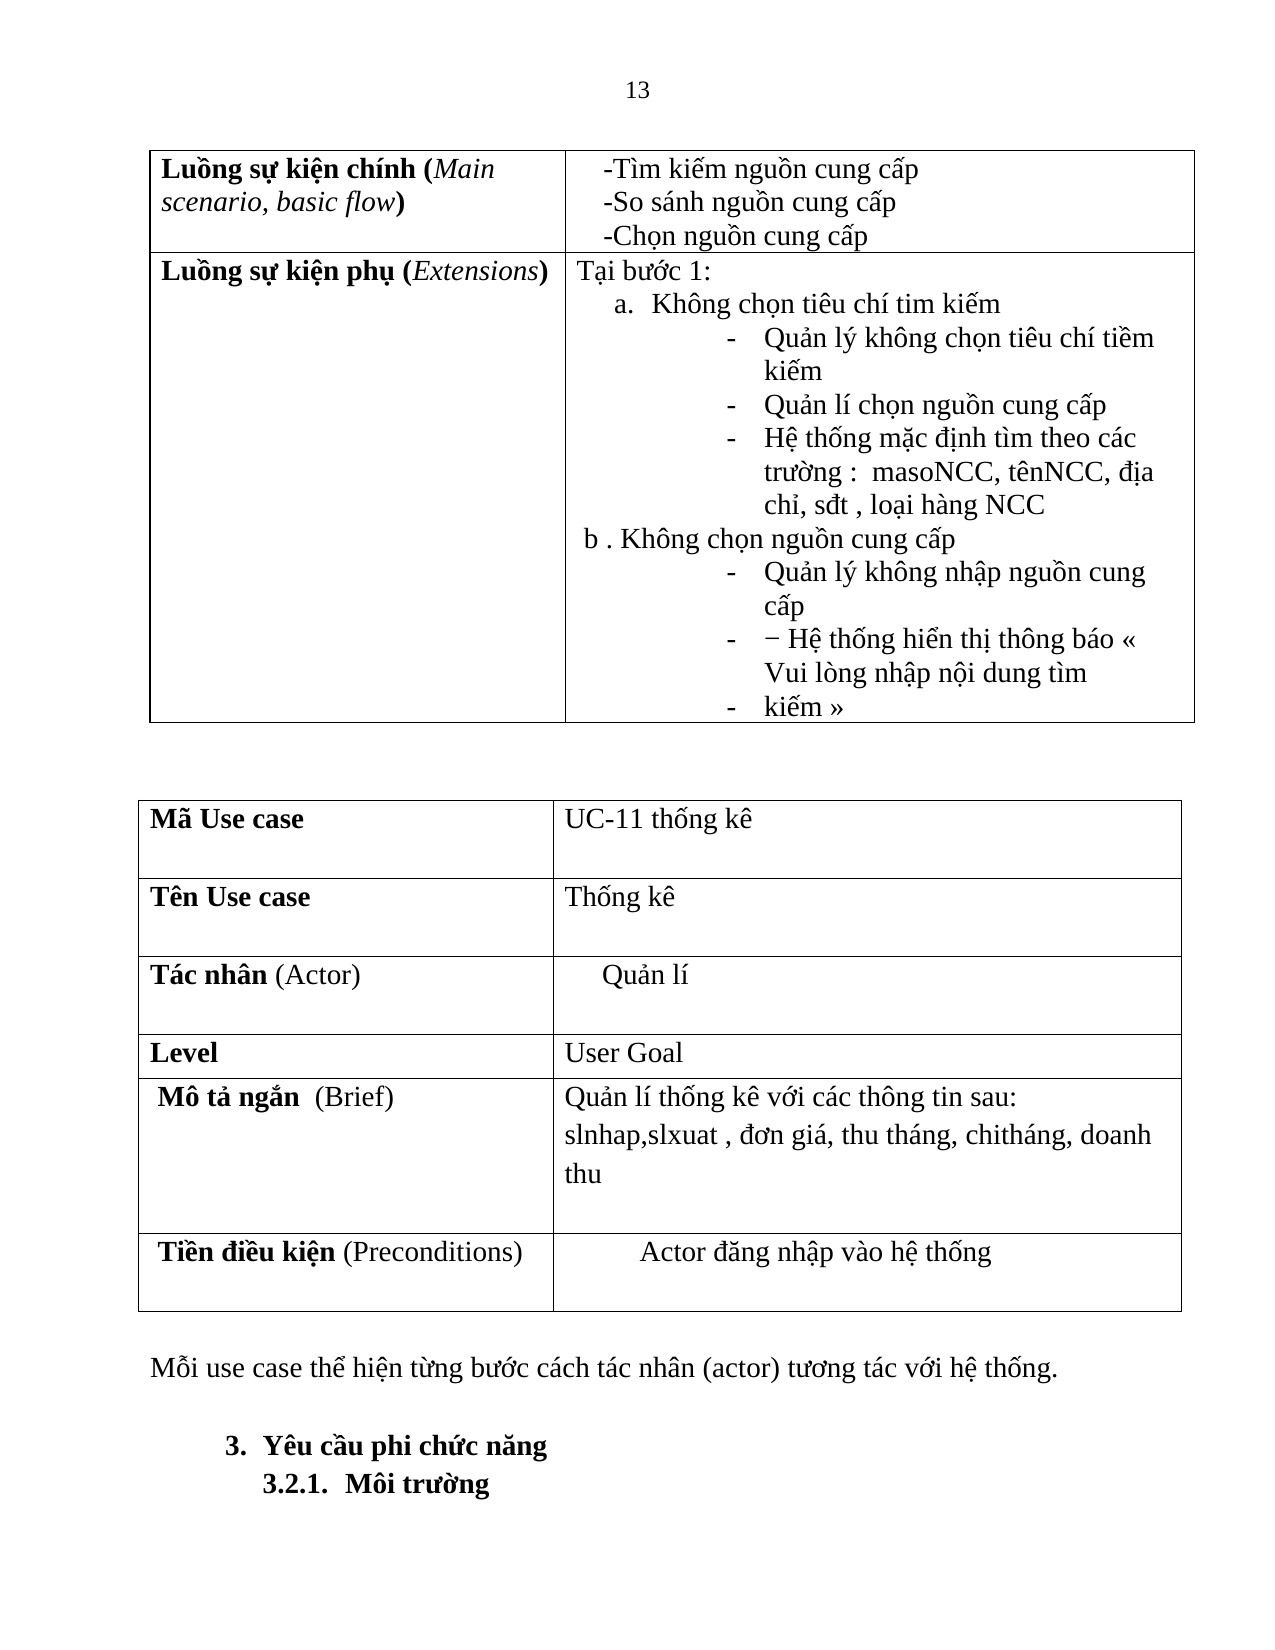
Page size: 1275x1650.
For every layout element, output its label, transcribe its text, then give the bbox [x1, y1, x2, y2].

table_cell Tại bước 1: Không chọn tiêu chí tim kiếm Quản lý không chọn tiêu chí tiềm kiếm Quản lí chọn nguồn cung cấp Hệ thống mặc định tìm theo các trường : masoNCC, tênNCC, địa chỉ, sđt , loại hàng NCC b . Không chọn nguồn cung cấp Quản lý không nhập nguồn cung cấp − Hệ thống hiển thị thông báo « Vui lòng nhập nội dung tìm kiếm » [566, 253, 1194, 722]
table_header UC-11 thống kê [554, 801, 1181, 878]
table_cell Mô tả ngắn (Brief) [139, 1079, 553, 1233]
list Yêu cầu phi chức năng [225, 1428, 1125, 1461]
table_cell Quản lí [554, 957, 1181, 1034]
table_cell Thống kê [554, 879, 1181, 956]
list Môi trường [262, 1466, 1125, 1500]
table_cell Actor đăng nhập vào hệ thống [554, 1234, 1181, 1311]
table_cell Luồng sự kiện chính (Main scenario, basic flow) [151, 151, 565, 252]
text Mỗi use case thể hiện từng bước cách tác nhân (actor) tương tác với hệ thống. [150, 1351, 1125, 1384]
table_header Mã Use case [139, 801, 553, 878]
table_cell Level [139, 1035, 553, 1078]
table_cell Tác nhân ​(Actor) [139, 957, 553, 1034]
table_cell Tên Use case [139, 879, 553, 956]
table_cell Luồng sự kiện phụ (Extensions) [151, 253, 565, 722]
table_cell User Goal [554, 1035, 1181, 1078]
table_cell Quản lí thống kê với các thông tin sau: slnhap,slxuat , đơn giá, thu tháng, chitháng, doanh thu [554, 1079, 1181, 1233]
table_cell Tiền điều kiện (Preconditions) [139, 1234, 553, 1311]
table_cell -Tìm kiếm nguồn cung cấp -So sánh nguồn cung cấp -Chọn nguồn cung cấp [566, 151, 1194, 252]
